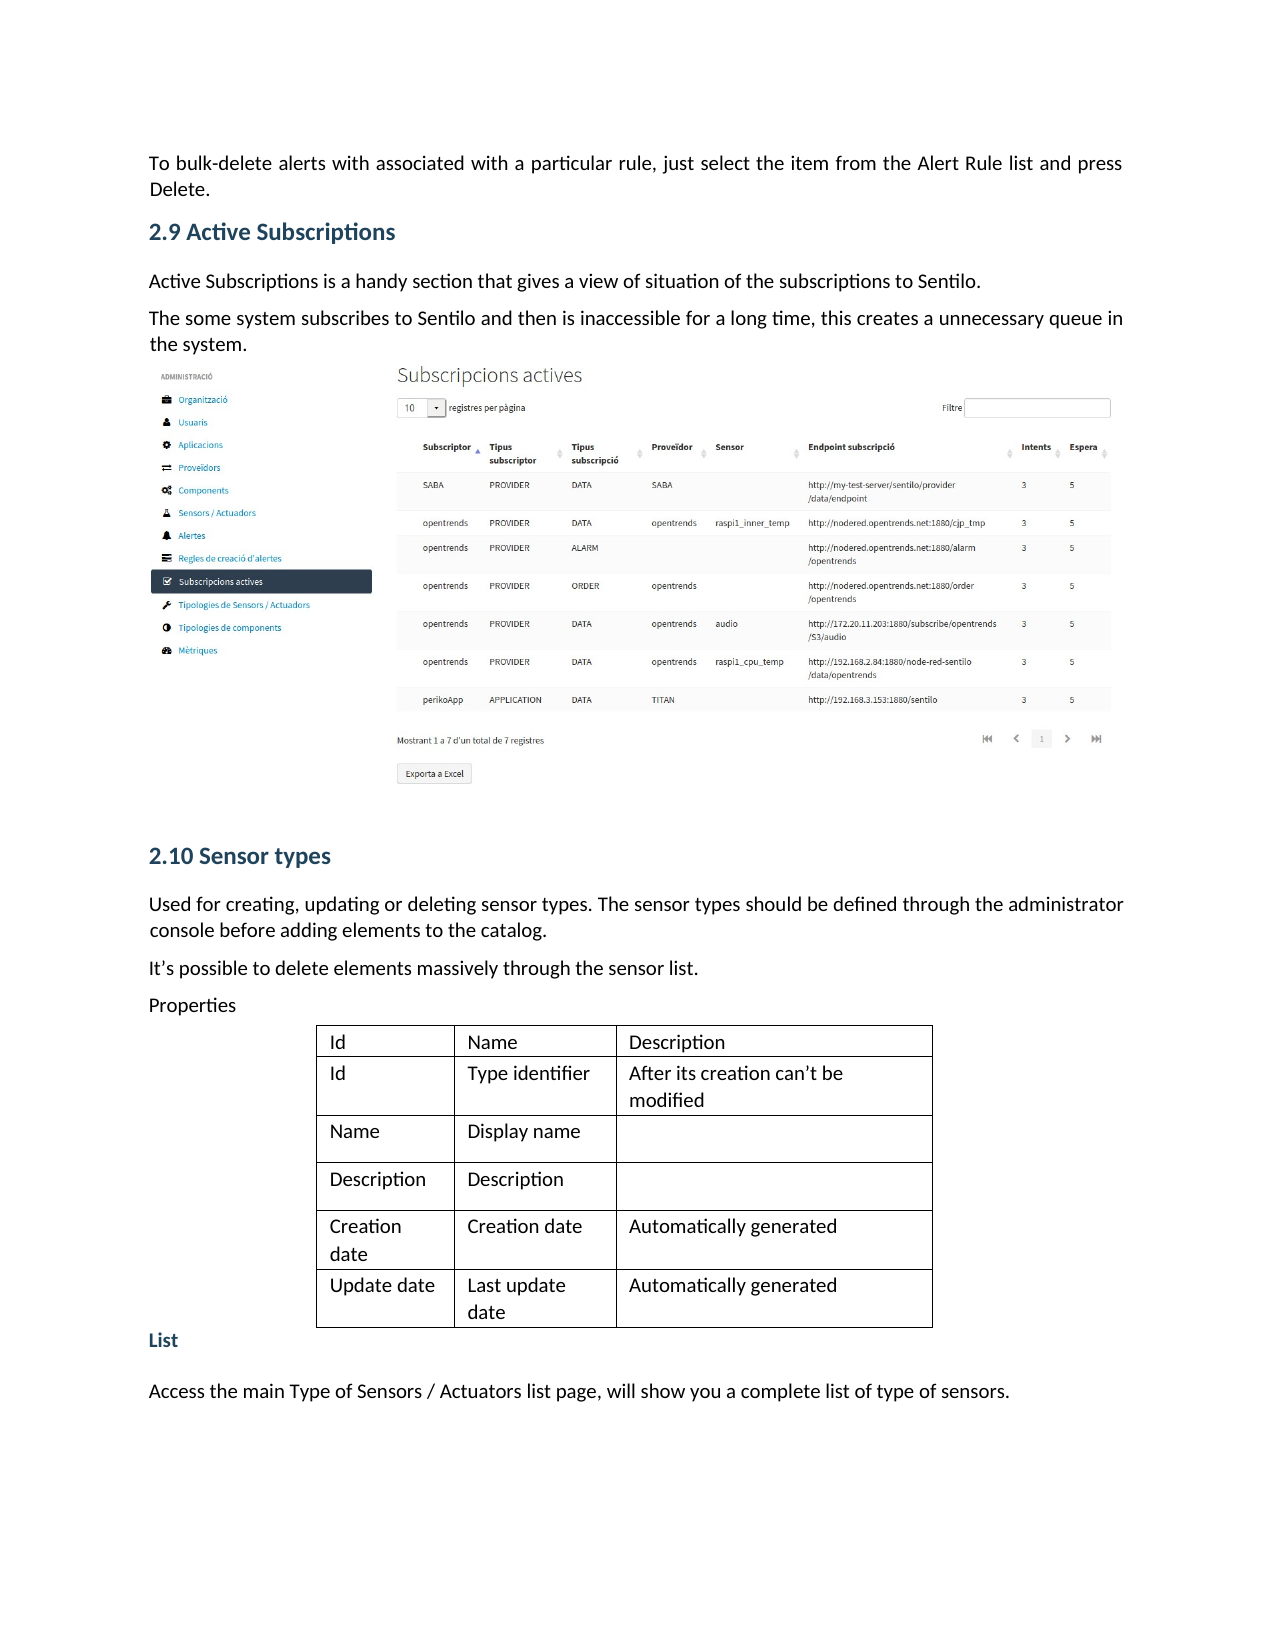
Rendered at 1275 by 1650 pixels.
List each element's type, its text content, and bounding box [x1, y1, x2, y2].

table_header Id [317, 1026, 454, 1056]
table_cell Update date [317, 1270, 454, 1327]
text Properties [148, 992, 1125, 1018]
table_cell Name [317, 1116, 454, 1162]
text Used for creating, updating or deleting sensor types. The sensor types should be defined through the administrator console before adding elements to the catalog. [148, 892, 1125, 943]
subtitle 2.9 Active Subscriptions [148, 216, 1125, 247]
table_cell Description [317, 1163, 454, 1210]
table_header Name [455, 1026, 616, 1056]
picture [150, 357, 1125, 786]
table_cell Creation date [317, 1211, 454, 1268]
text Active Subscriptions is a handy section that gives a view of situation of the subscriptions to Sentilo. [148, 268, 1125, 293]
table_cell Description [455, 1163, 616, 1210]
text It’s possible to delete elements massively through the sensor list. [148, 955, 1125, 981]
table_cell Last update date [455, 1270, 616, 1327]
table_cell Automatically generated [617, 1211, 932, 1268]
table_cell Display name [455, 1116, 616, 1162]
subtitle List [148, 1328, 1125, 1353]
table_cell [617, 1116, 932, 1162]
table_cell Automatically generated [617, 1270, 932, 1327]
text To bulk-delete alerts with associated with a particular rule, just select the item from the Alert Rule list and press Delete. [148, 150, 1125, 202]
table_cell After its creation can’t be modified [617, 1057, 932, 1114]
text The some system subscribes to Sentilo and then is inaccessible for a long time, this creates a unnecessary queue in the system. [148, 305, 1125, 357]
table_cell [617, 1163, 932, 1210]
subtitle 2.10 Sensor types [148, 840, 1125, 871]
table_cell Type identifier [455, 1057, 616, 1114]
table_cell Id [317, 1057, 454, 1114]
text Access the main Type of Sensors / Actuators list page, will show you a complete list of type of sensors. [148, 1378, 1125, 1404]
table_header Description [617, 1026, 932, 1056]
table_cell Creation date [455, 1211, 616, 1268]
